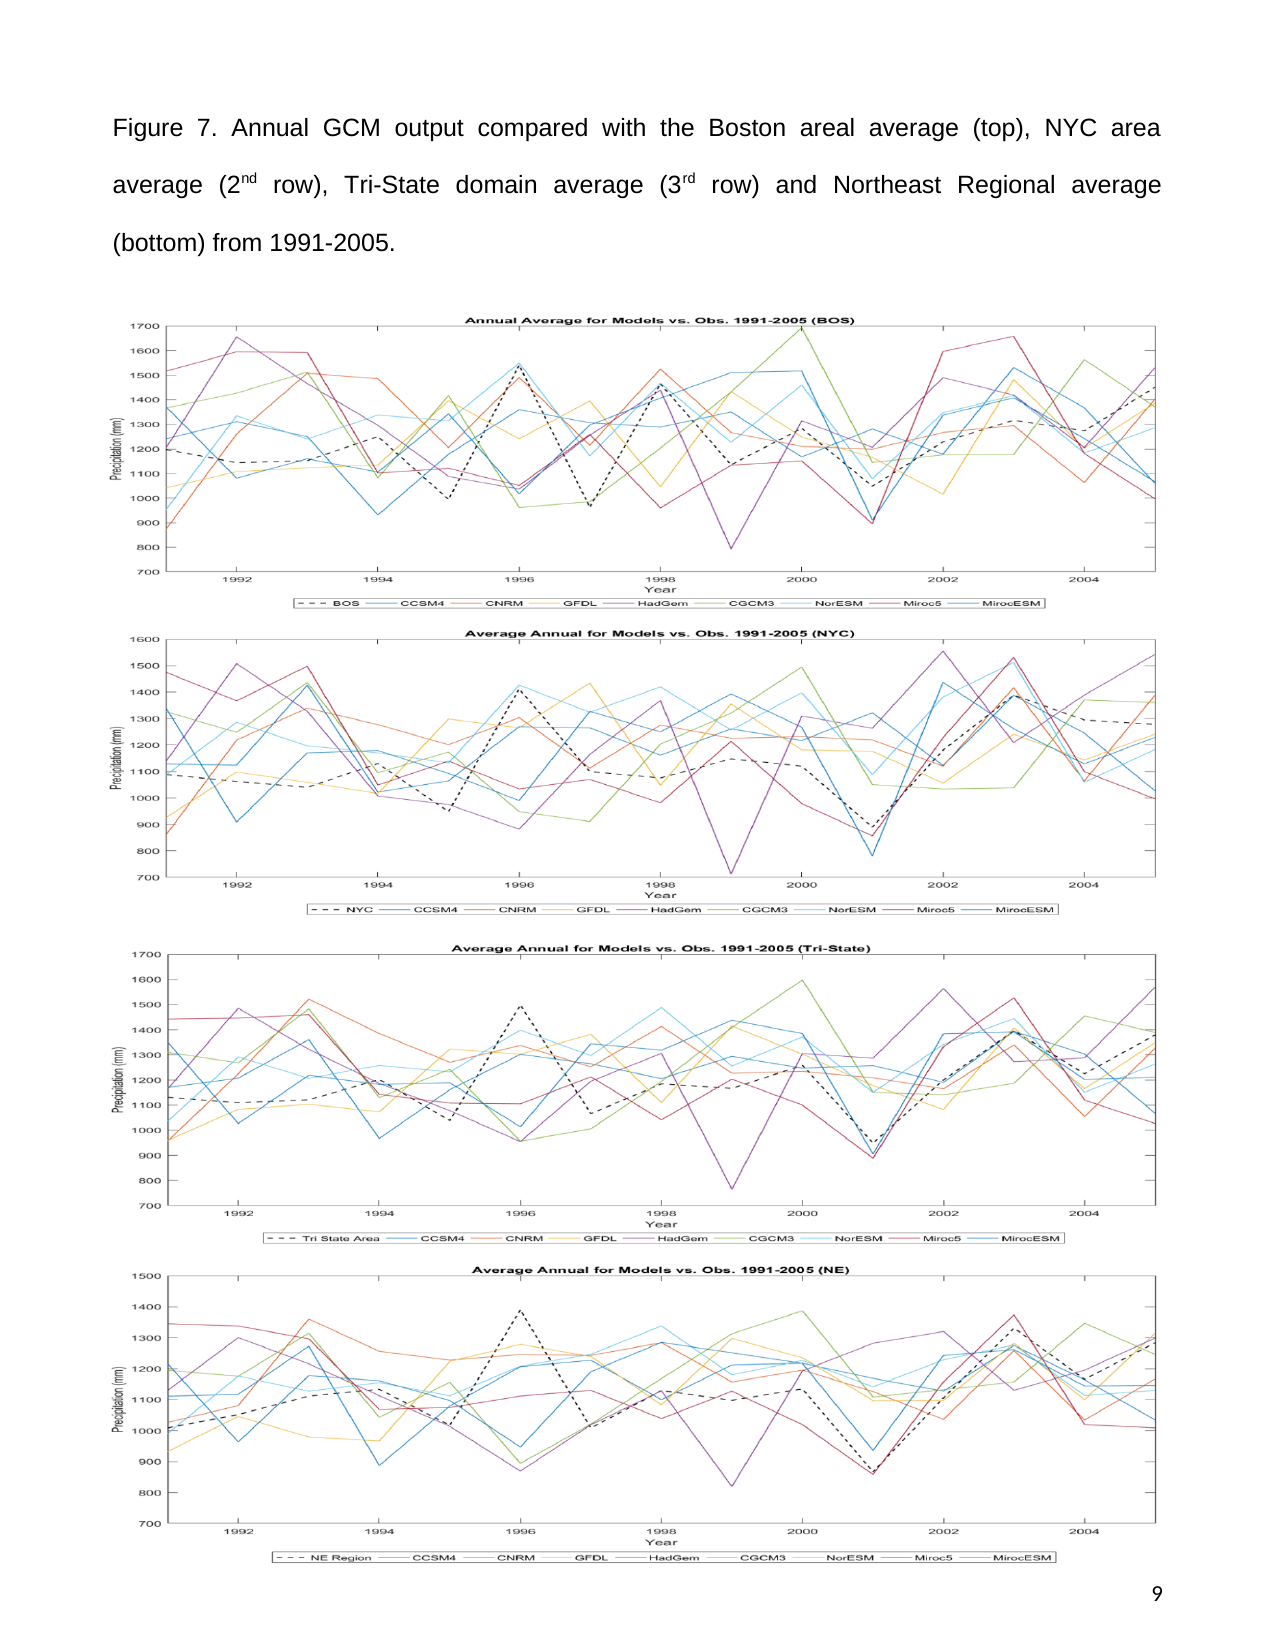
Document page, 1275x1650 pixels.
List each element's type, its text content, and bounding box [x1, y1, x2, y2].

picture [2, 930, 1275, 1572]
text Figure 7. Annual GCM output compared with the Boston areal average (top), NYC area average (2nd row), Tri-State domain average (3rd row) and Northeast Regional average (bottom) from 1991-2005. [112, 112, 1162, 256]
picture [1, 302, 1275, 923]
